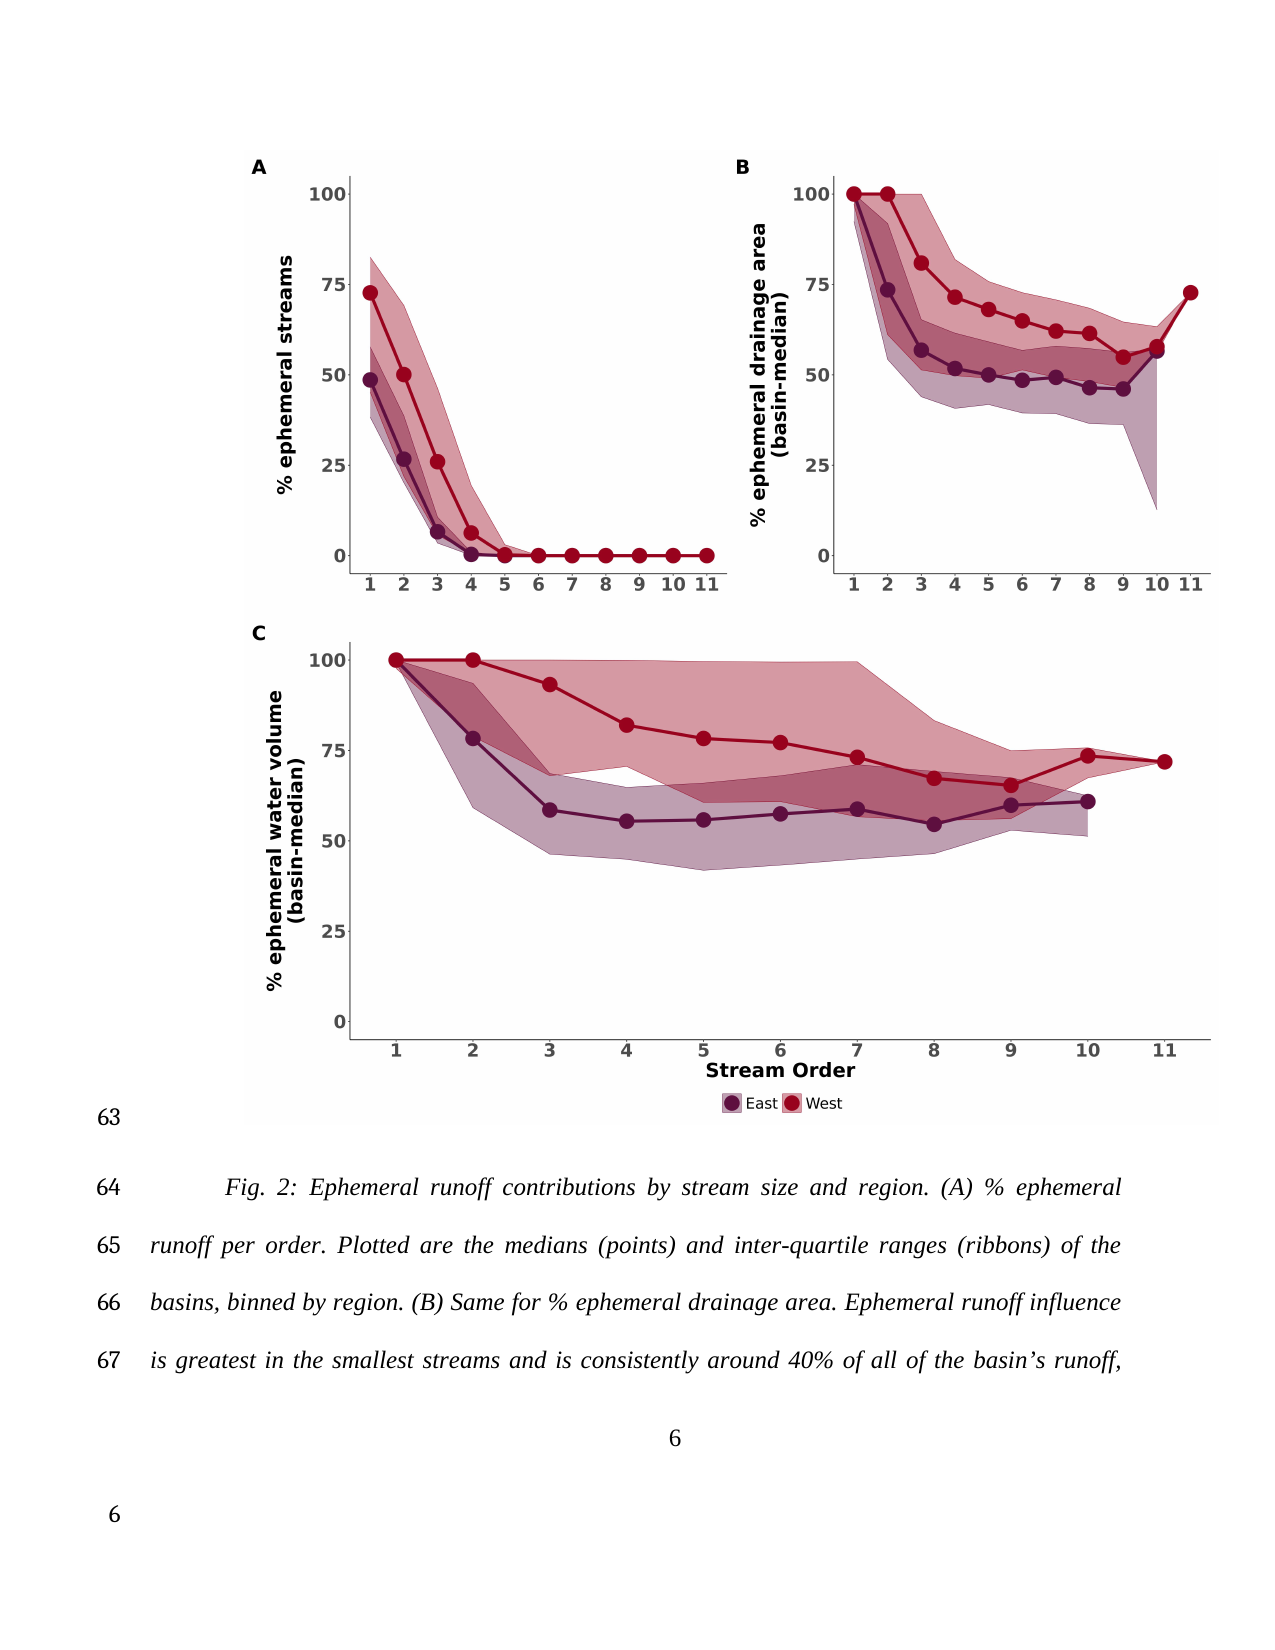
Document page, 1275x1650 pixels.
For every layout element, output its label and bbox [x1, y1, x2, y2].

text [150, 1172, 1125, 1374]
picture [243, 150, 1219, 1125]
